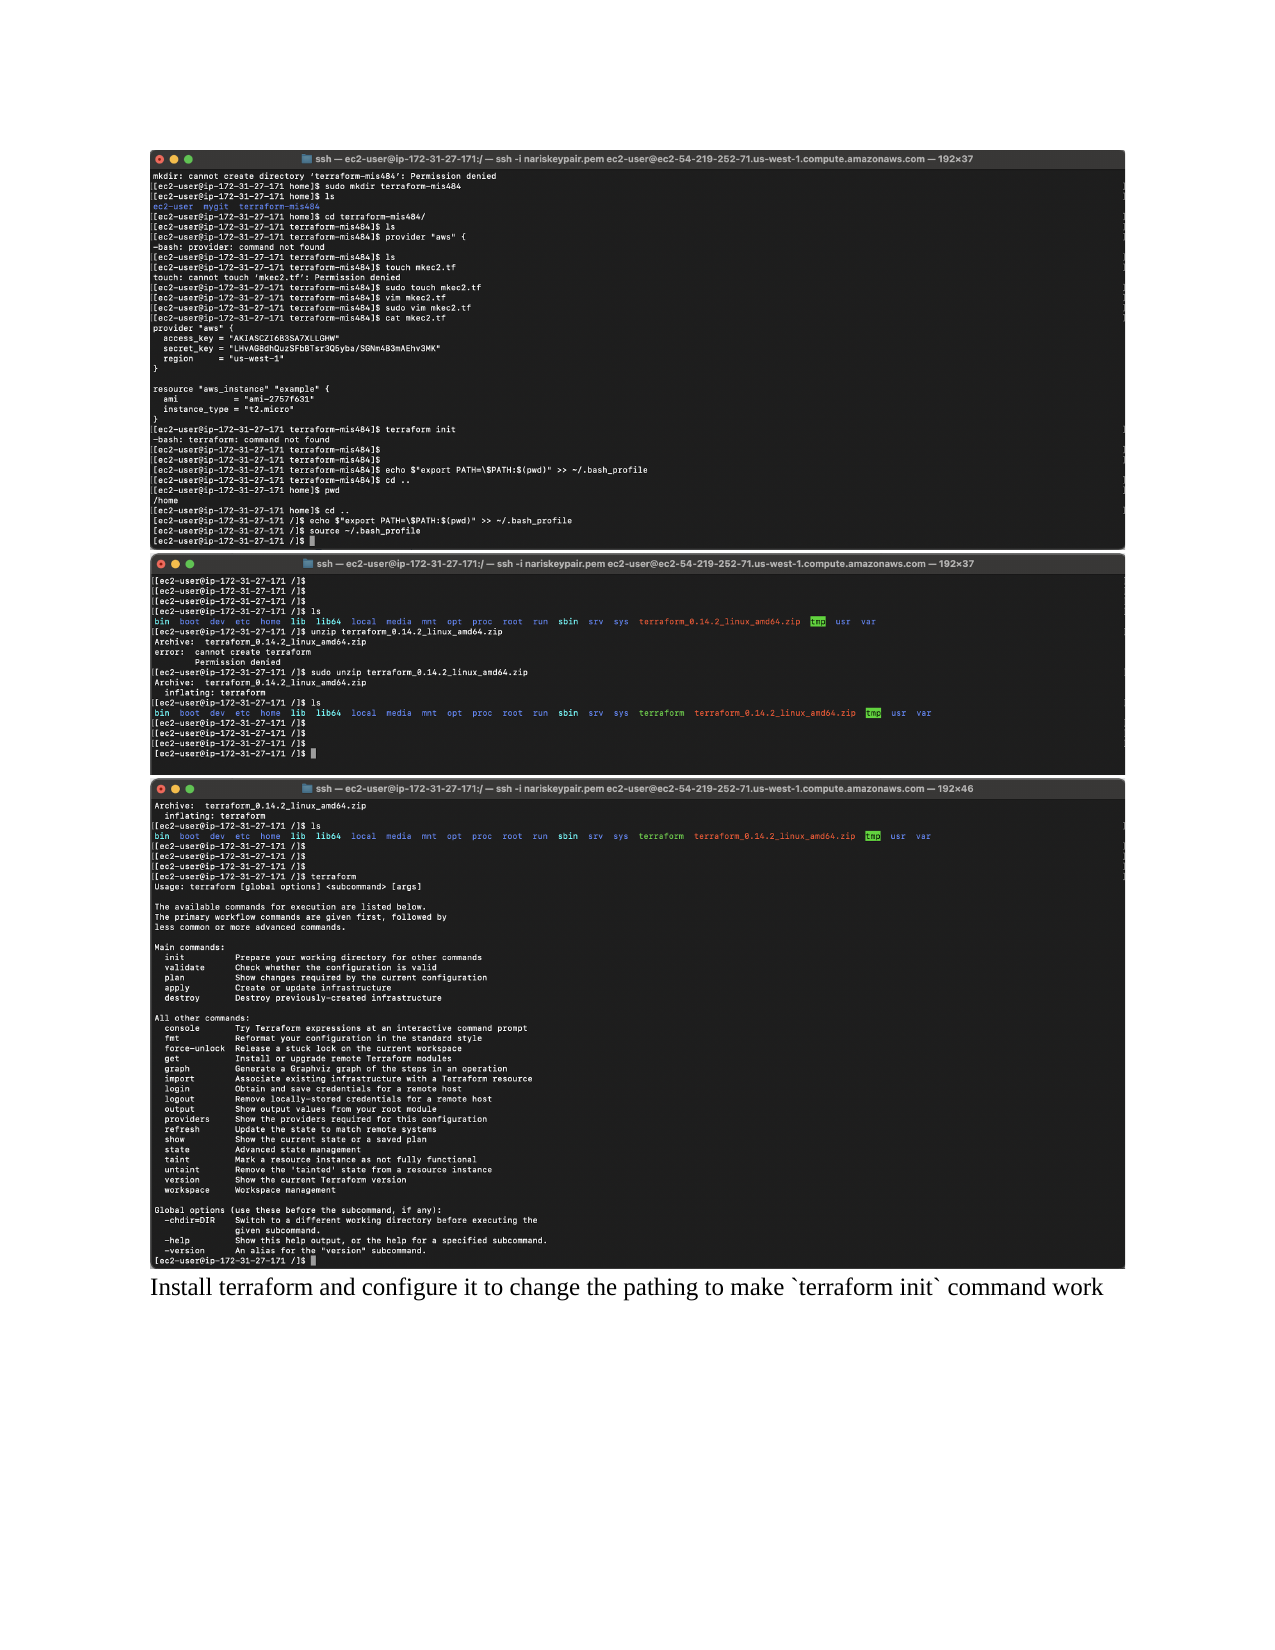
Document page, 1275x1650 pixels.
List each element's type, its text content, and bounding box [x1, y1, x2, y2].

picture [150, 150, 1125, 550]
picture [150, 553, 1125, 775]
text Install terraform and configure it to change the pathing to make `terraform init` command work [150, 1272, 1125, 1301]
picture [150, 778, 1125, 1269]
